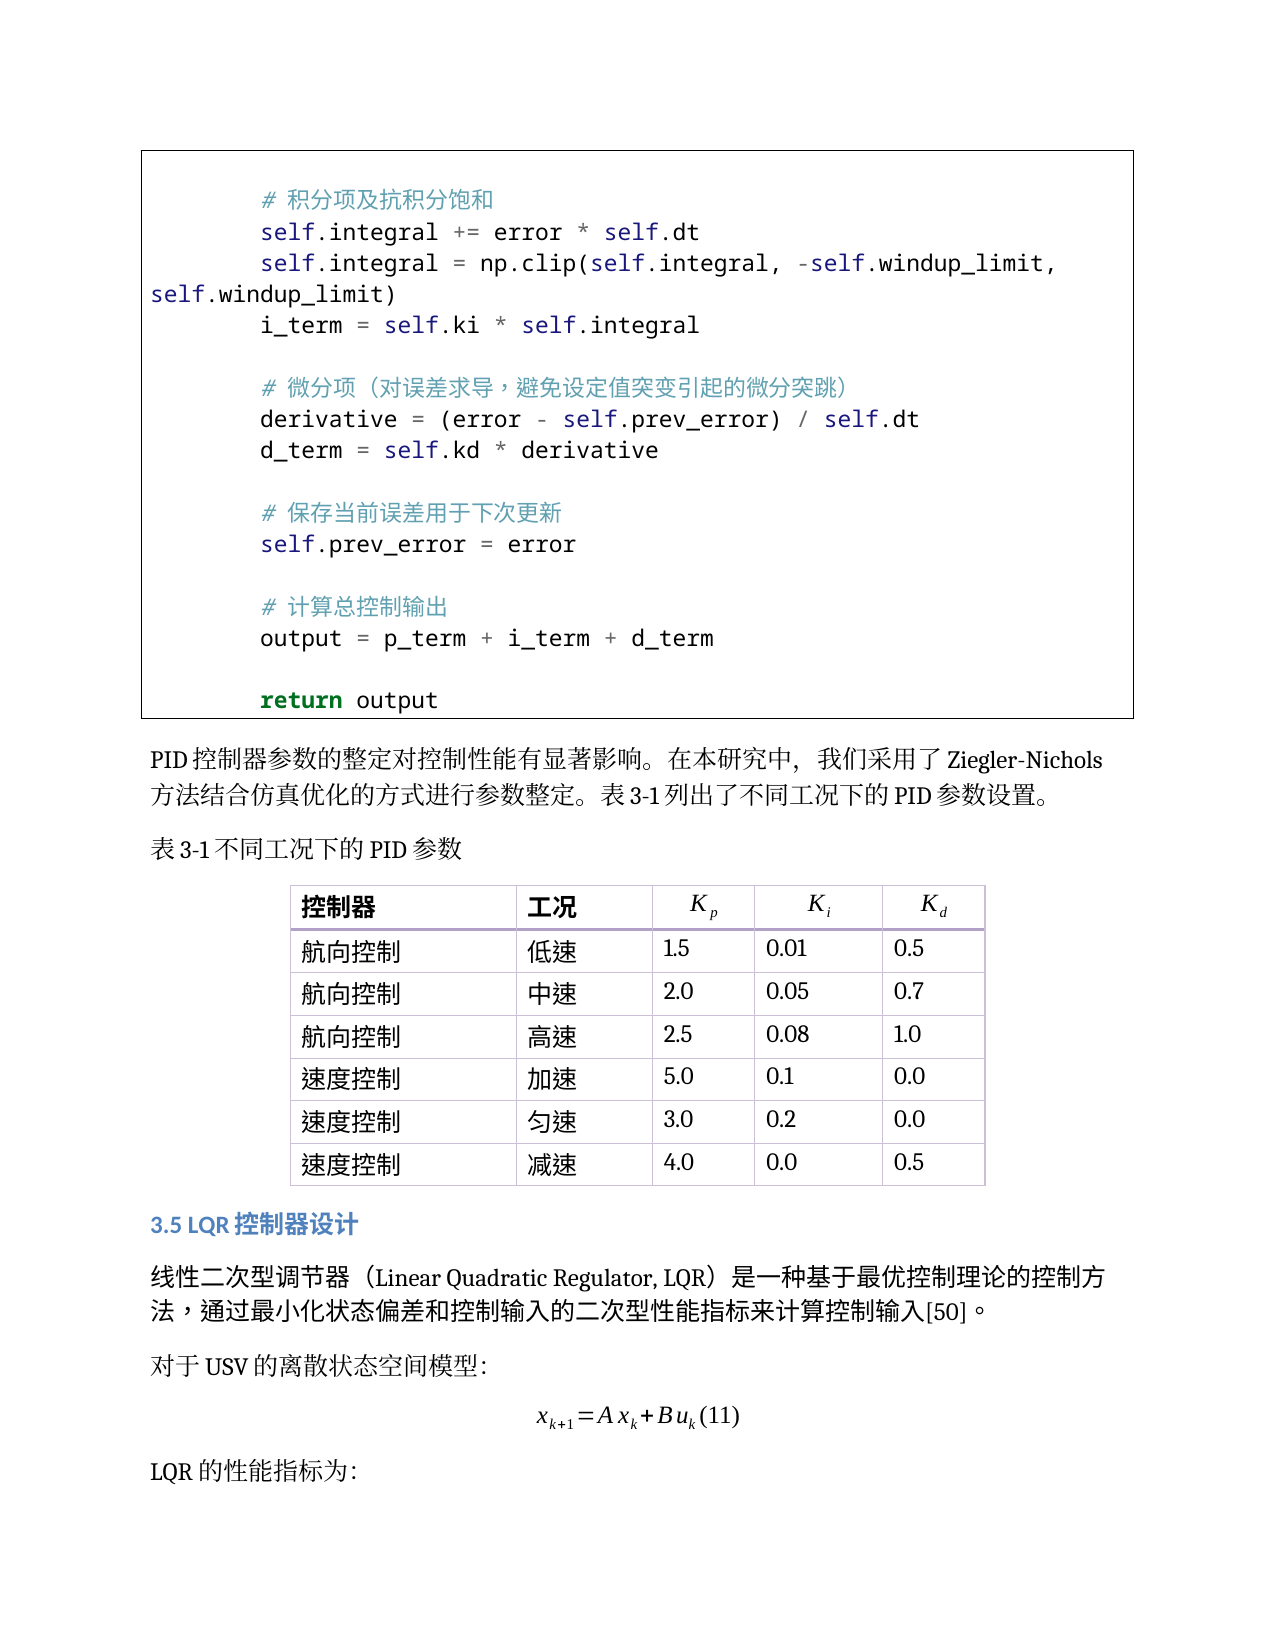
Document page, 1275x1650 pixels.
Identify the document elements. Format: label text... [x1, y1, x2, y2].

table_cell 0.05 [755, 973, 882, 1015]
table_cell 0.0 [755, 1144, 882, 1185]
table_cell 中速 [517, 973, 652, 1015]
table_cell 高速 [517, 1016, 652, 1057]
table_cell 0.01 [755, 931, 882, 972]
table_cell 加速 [517, 1059, 652, 1100]
table_cell 航向控制 [291, 973, 516, 1015]
table_header [755, 886, 882, 927]
table_cell 速度控制 [291, 1144, 516, 1185]
table_cell 5.0 [653, 1059, 754, 1100]
table_cell 0.7 [883, 973, 984, 1015]
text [142, 151, 1133, 718]
table_cell 2.0 [653, 973, 754, 1015]
table_header [653, 886, 754, 927]
text PID控制器参数的整定对控制性能有显著影响。在本研究中，我们采用了Ziegler-Nichols方法结合仿真优化的方式进行参数整定。表3-1列出了不同工况下的PID参数设置。 [150, 739, 1125, 811]
table_cell 0.5 [883, 931, 984, 972]
table_cell 0.1 [755, 1059, 882, 1100]
table_header 控制器 [291, 886, 516, 927]
table_cell 0.2 [755, 1101, 882, 1143]
table_header 工况 [517, 886, 652, 927]
table_cell 0.0 [883, 1101, 984, 1143]
table_cell 0.5 [883, 1144, 984, 1185]
table_cell 减速 [517, 1144, 652, 1185]
table_cell 速度控制 [291, 1059, 516, 1100]
table_cell 速度控制 [291, 1101, 516, 1143]
text 对于USV的离散状态空间模型： [150, 1347, 1125, 1383]
table_cell 匀速 [517, 1101, 652, 1143]
text 线性二次型调节器（Linear Quadratic Regulator, LQR）是一种基于最优控制理论的控制方法，通过最小化状态偏差和控制输入的二次型性能指标来计算控制输入[50]。 [150, 1260, 1125, 1328]
table_cell 低速 [517, 931, 652, 972]
table_cell 1.0 [883, 1016, 984, 1057]
table_cell 3.0 [653, 1101, 754, 1143]
table_cell 2.5 [653, 1016, 754, 1057]
text 表3-1 不同工况下的PID参数 [150, 830, 1125, 866]
table_cell 0.08 [755, 1016, 882, 1057]
table_cell 4.0 [653, 1144, 754, 1185]
table_cell 航向控制 [291, 1016, 516, 1057]
table_cell 1.5 [653, 931, 754, 972]
table_header [883, 886, 984, 927]
text LQR的性能指标为： [150, 1452, 1125, 1487]
table_cell 航向控制 [291, 931, 516, 972]
table_cell 0.0 [883, 1059, 984, 1100]
subtitle 3.5 LQR控制器设计 [150, 1207, 1125, 1241]
